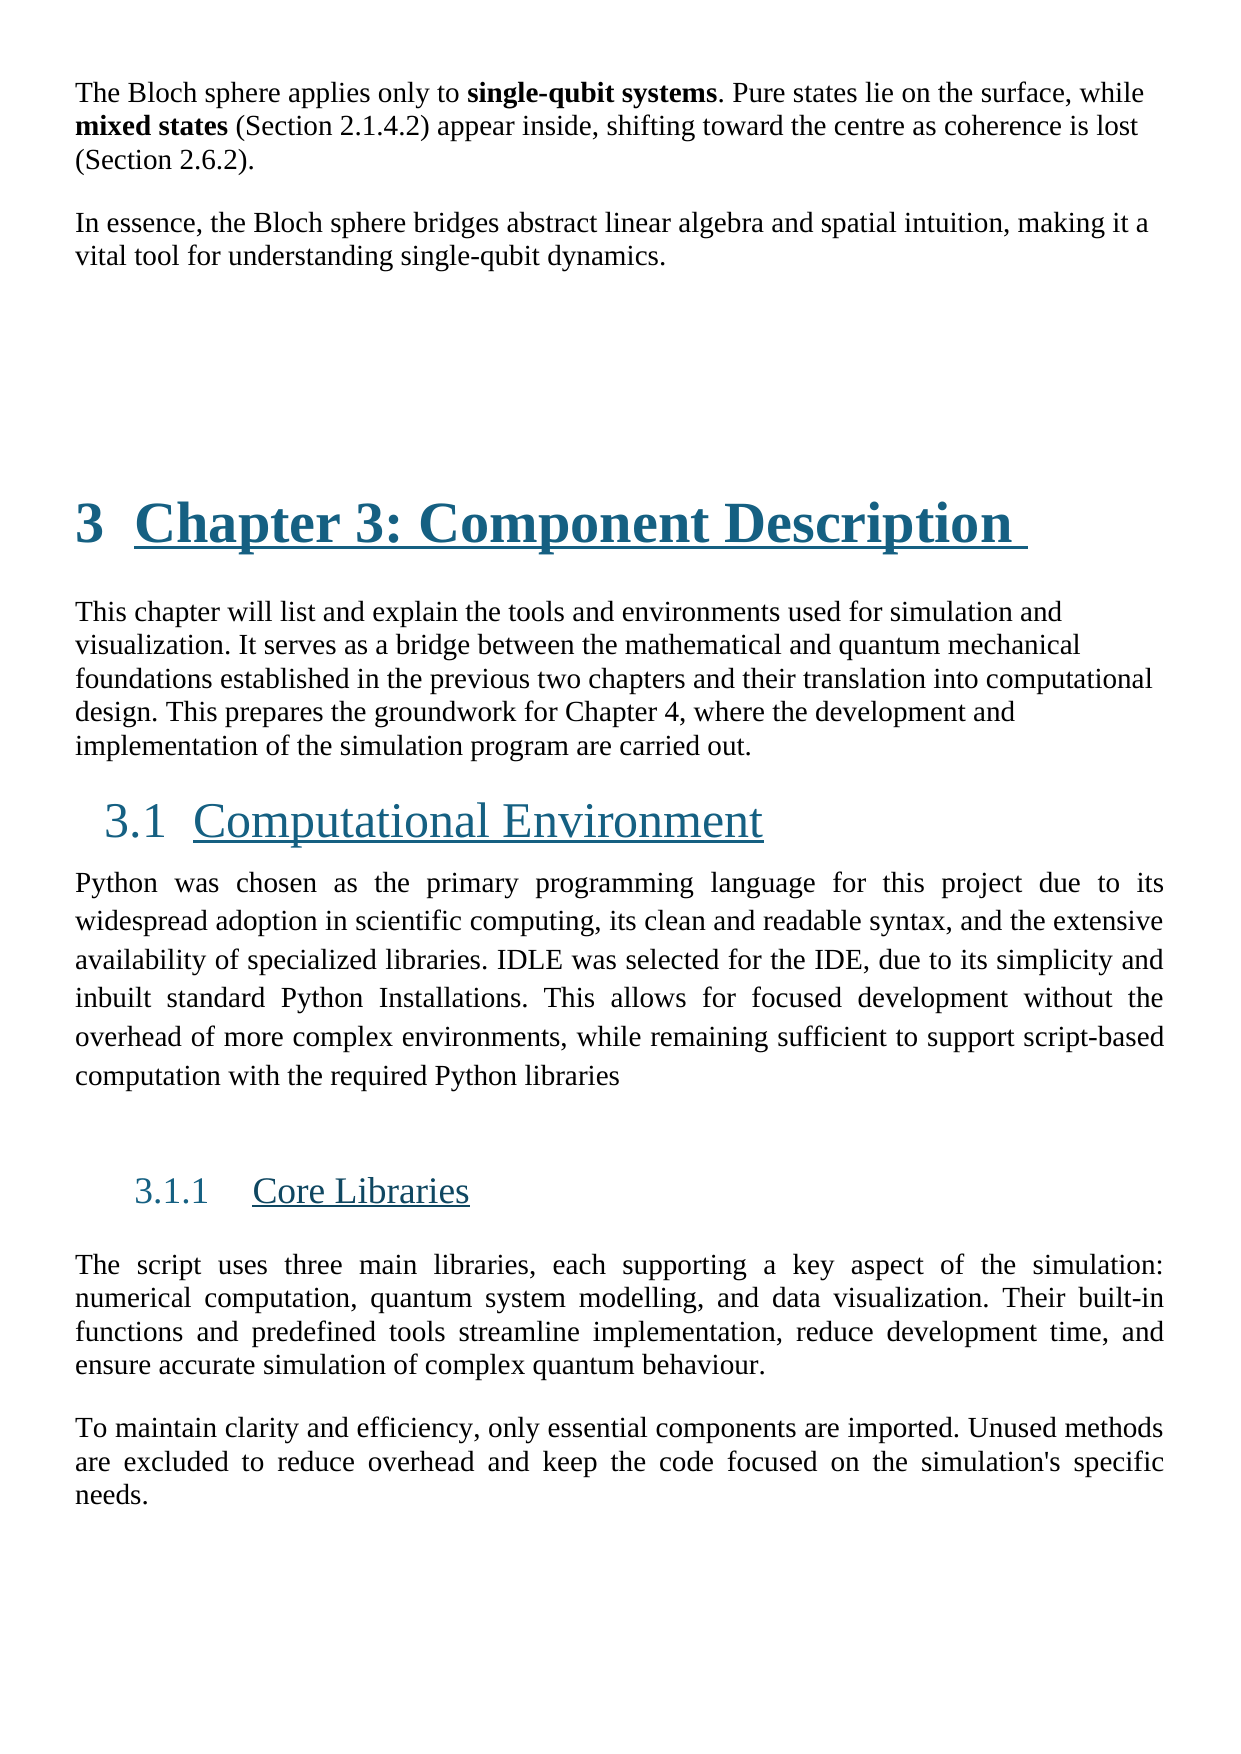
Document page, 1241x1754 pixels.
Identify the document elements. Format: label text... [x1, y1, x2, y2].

text The script uses three main libraries, each supporting a key aspect of the simulation: numerical computation, quantum system modelling, and data visualization. Their built-in functions and predefined tools streamline implementation, reduce development time, and ensure accurate simulation of complex quantum behaviour. [75, 1247, 1165, 1381]
subtitle Computational Environment [104, 791, 1165, 848]
text To maintain clarity and efficiency, only essential components are imported. Unused methods are excluded to reduce overhead and keep the code focused on the simulation's specific needs. [75, 1410, 1165, 1511]
text Python was chosen as the primary programming language for this project due to its widespread adoption in scientific computing, its clean and readable syntax, and the extensive availability of specialized libraries. IDLE was selected for the IDE, due to its simplicity and inbuilt standard Python Installations. This allows for focused development without the overhead of more complex environments, while remaining sufficient to support script-based computation with the required Python libraries [75, 865, 1165, 1091]
subtitle Chapter 3: Component Description [75, 487, 1165, 554]
subtitle Core Libraries [134, 1168, 1165, 1211]
text This chapter will list and explain the tools and environments used for simulation and visualization. It serves as a bridge between the mathematical and quantum mechanical foundations established in the previous two chapters and their translation into computational design. This prepares the groundwork for Chapter 4, where the development and implementation of the simulation program are carried out. [75, 594, 1165, 761]
text In essence, the Bloch sphere bridges abstract linear algebra and spatial intuition, making it a vital tool for understanding single-qubit dynamics. [75, 205, 1165, 272]
text The Bloch sphere applies only to single-qubit systems. Pure states lie on the surface, while mixed states (Section 2.1.4.2) appear inside, shifting toward the centre as coherence is lost (Section 2.6.2). [75, 75, 1165, 176]
